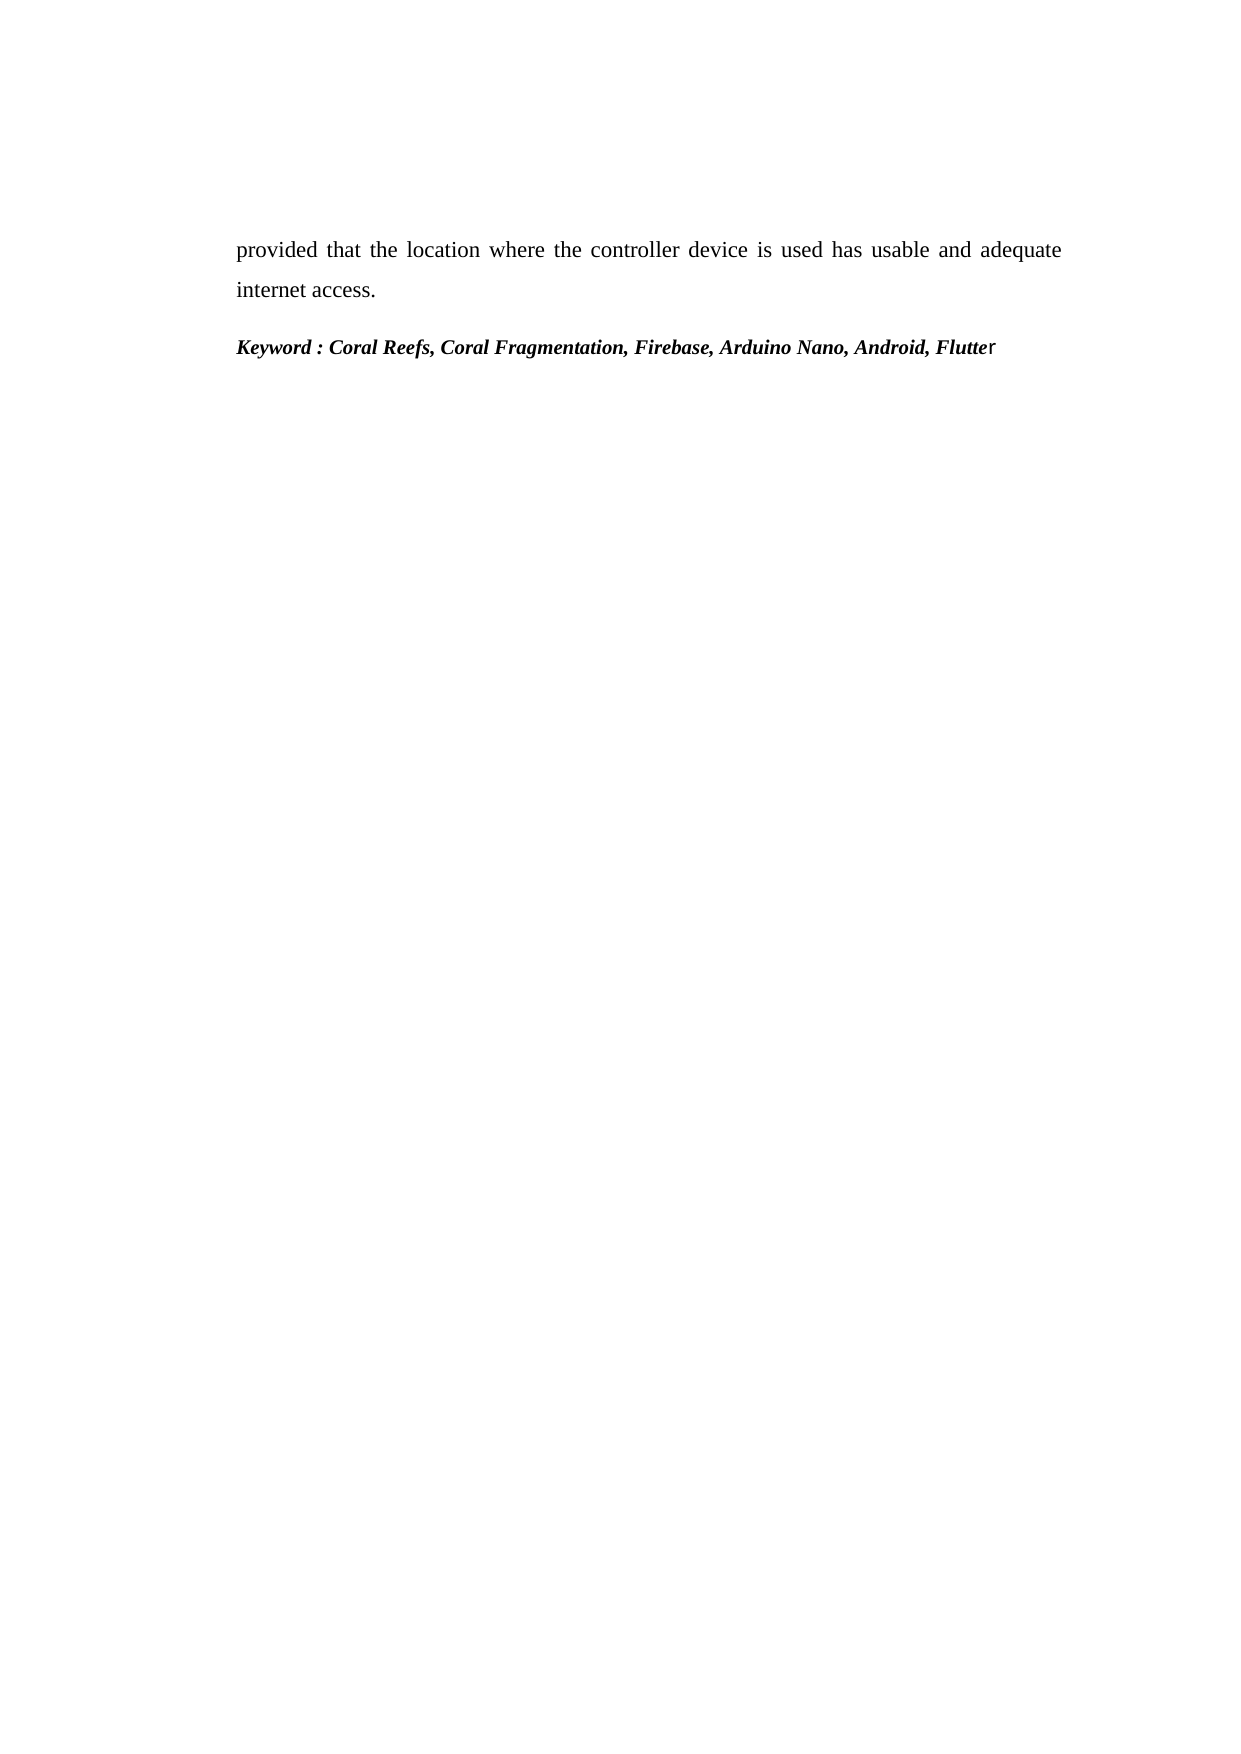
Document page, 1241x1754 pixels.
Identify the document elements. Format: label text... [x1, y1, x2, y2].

text Keyword : Coral Reefs, Coral Fragmentation, Firebase, Arduino Nano, Android, Flutter [236, 332, 1063, 360]
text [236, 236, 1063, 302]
